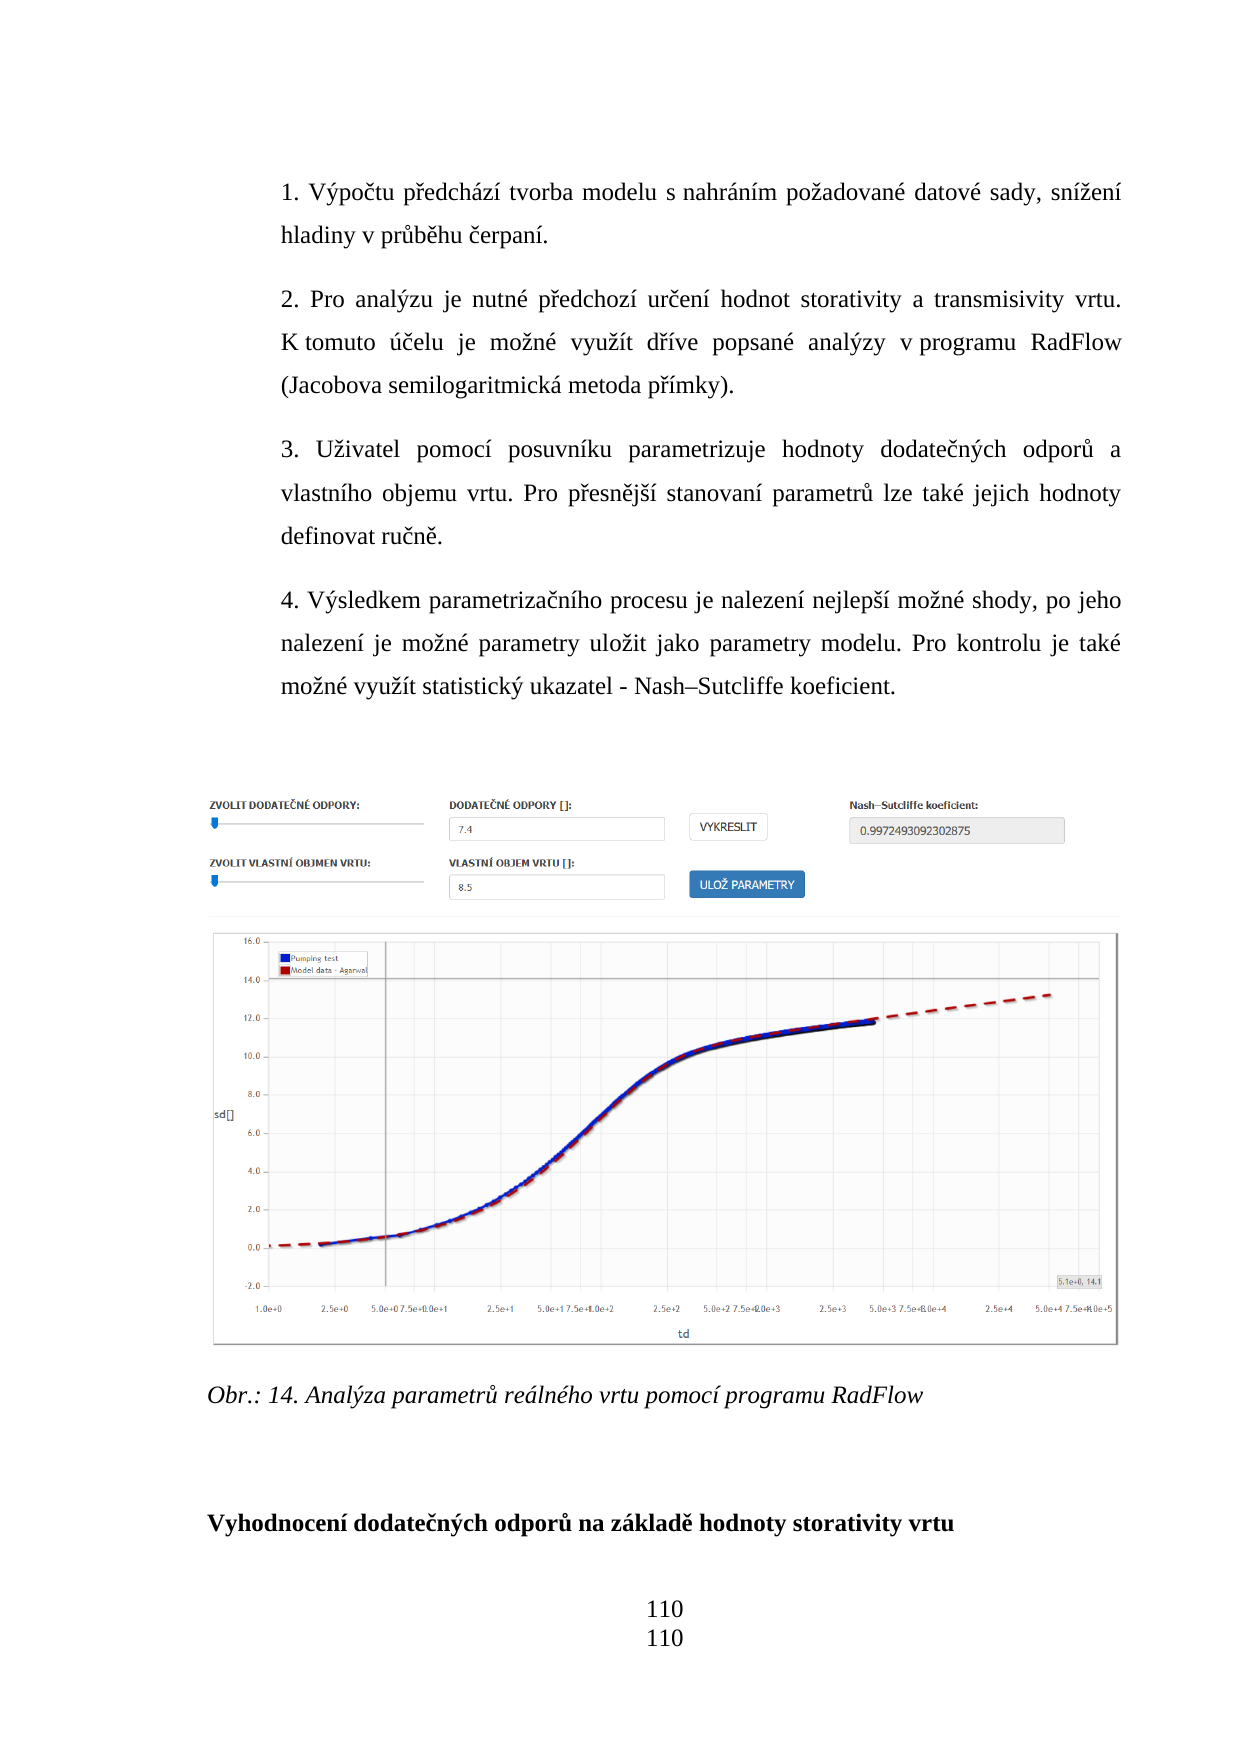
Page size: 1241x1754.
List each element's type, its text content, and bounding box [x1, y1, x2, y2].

text 4. Výsledkem parametrizačního procesu je nalezení nejlepší možné shody, po jeho nalezení je možné parametry uložit jako parametry modelu. Pro kontrolu je také možné využít statistický ukazatel - Nash–Sutcliffe koeficient. [281, 585, 1122, 700]
text 1. Výpočtu předchází tvorba modelu s nahráním požadované datové sady, snížení hladiny v průběhu čerpaní. [281, 177, 1122, 249]
text 2. Pro analýzu je nutné předchozí určení hodnot storativity a transmisivity vrtu. K tomuto účelu je možné využít dříve popsané analýzy v programu RadFlow (Jacobova semilogaritmická metoda přímky). [281, 284, 1122, 399]
picture [206, 798, 1123, 1346]
text 3. Uživatel pomocí posuvníku parametrizuje hodnoty dodatečných odporů a vlastního objemu vrtu. Pro přesnější stanovaní parametrů lze také jejich hodnoty definovat ručně. [281, 434, 1122, 549]
text Vyhodnocení dodatečných odporů na základě hodnoty storativity vrtu [207, 1508, 1122, 1537]
